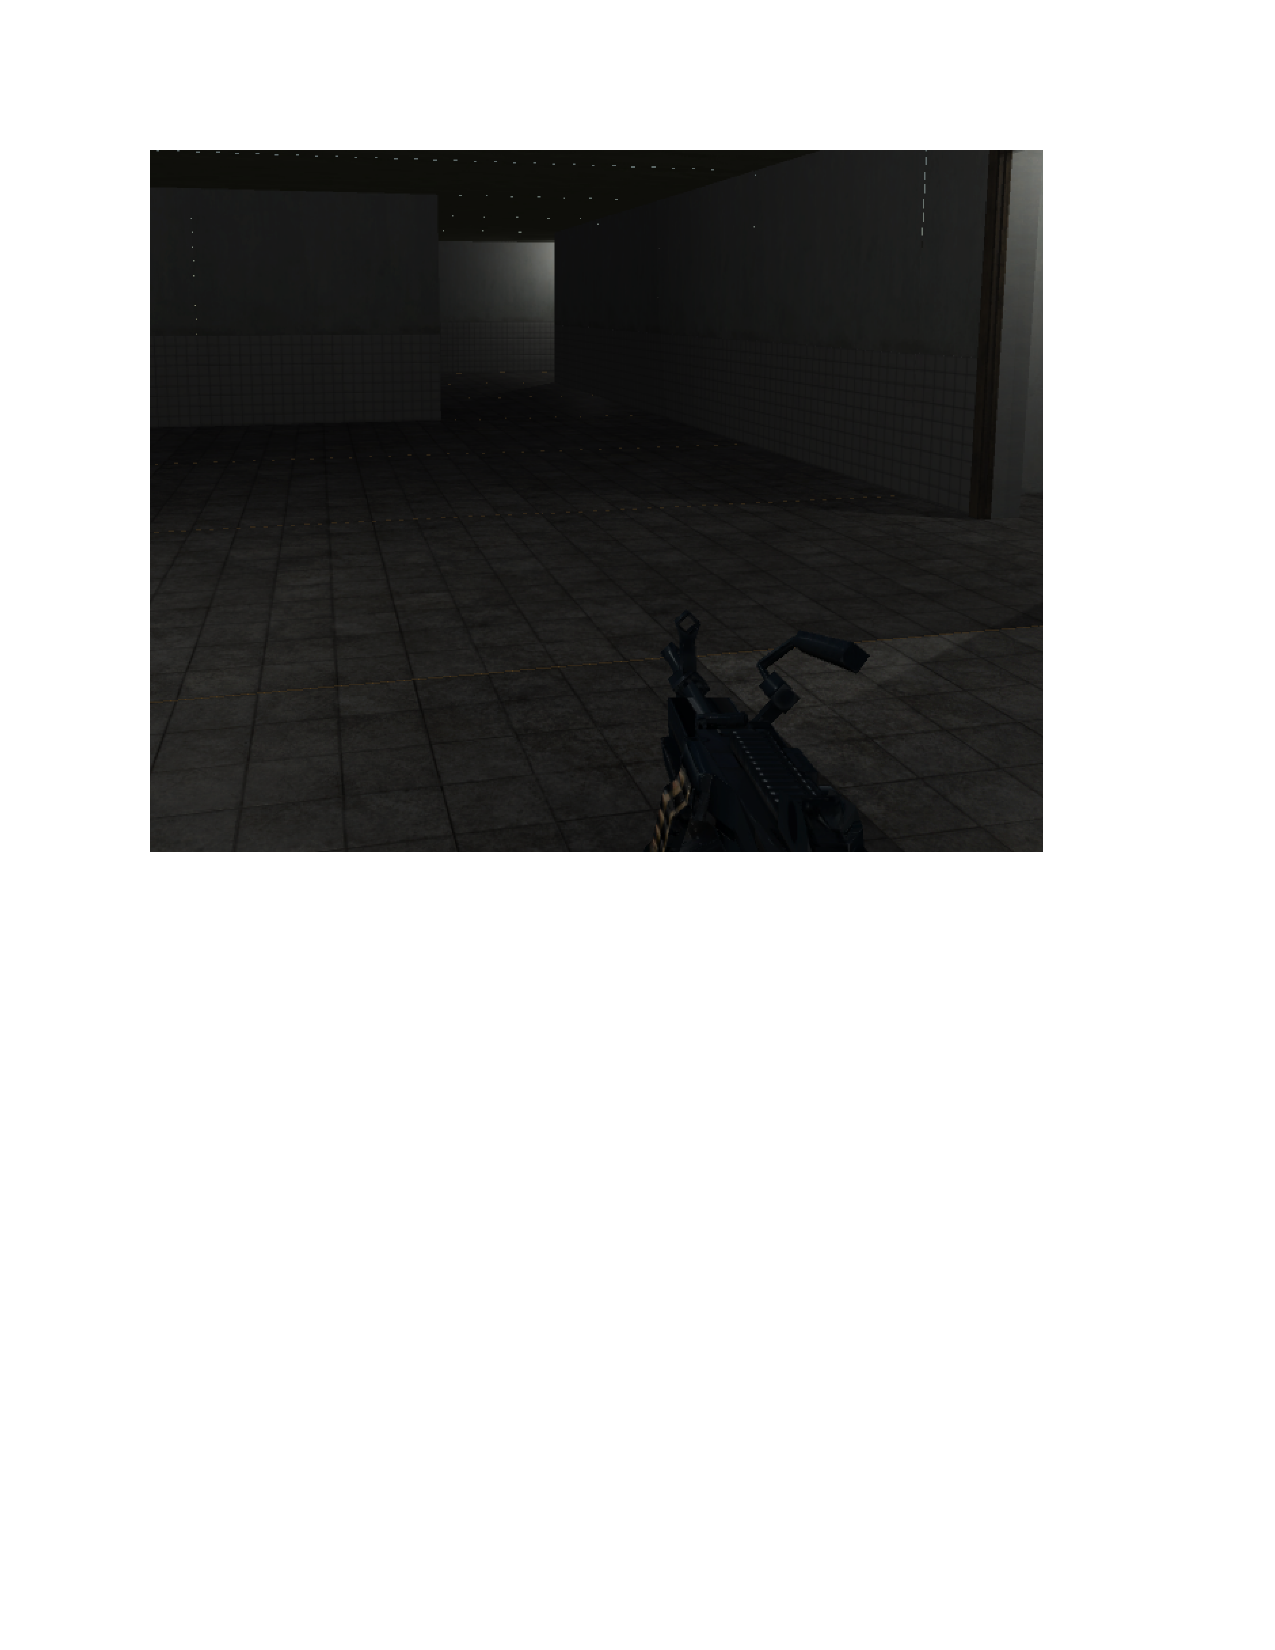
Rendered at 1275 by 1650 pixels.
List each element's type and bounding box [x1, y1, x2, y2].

picture [150, 150, 1043, 852]
